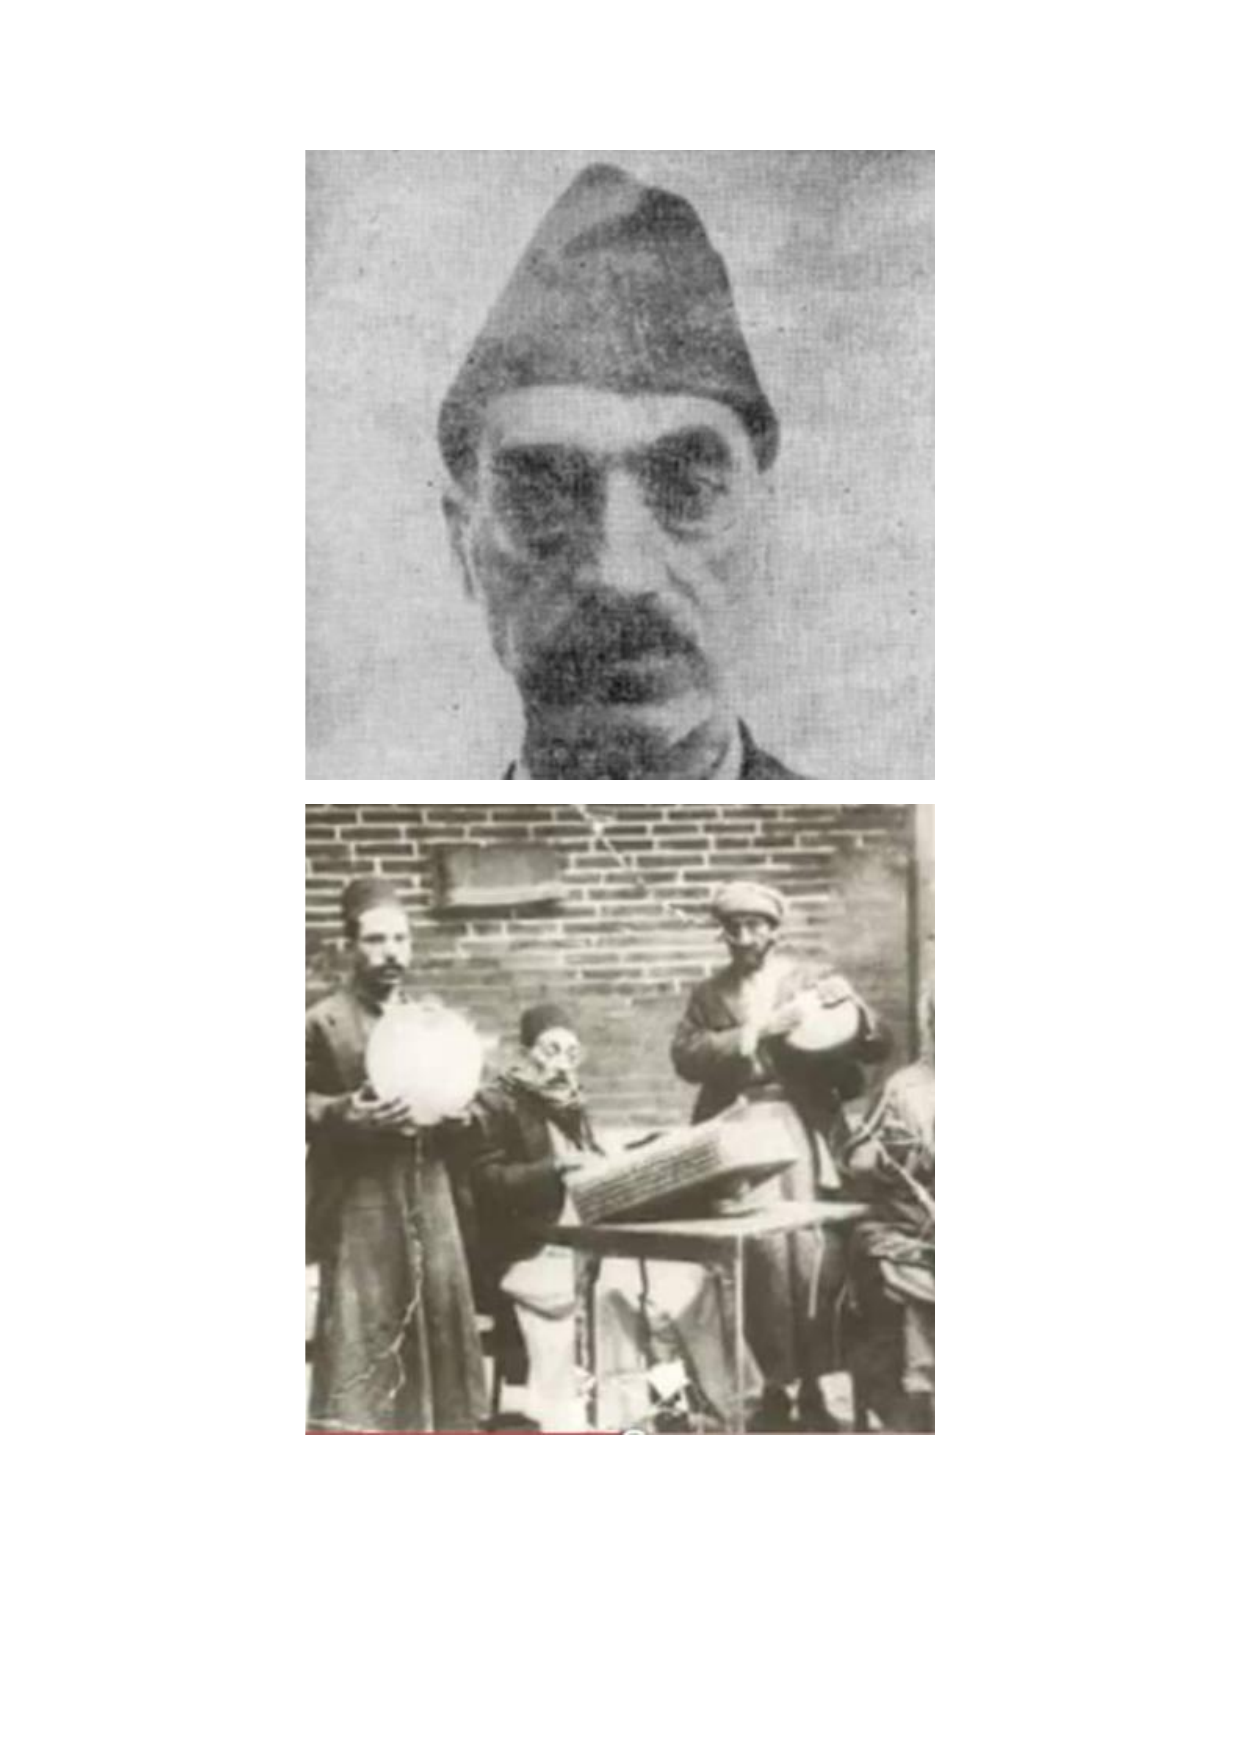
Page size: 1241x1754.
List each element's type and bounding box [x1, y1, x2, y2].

picture [305, 150, 935, 780]
picture [305, 804, 935, 1435]
